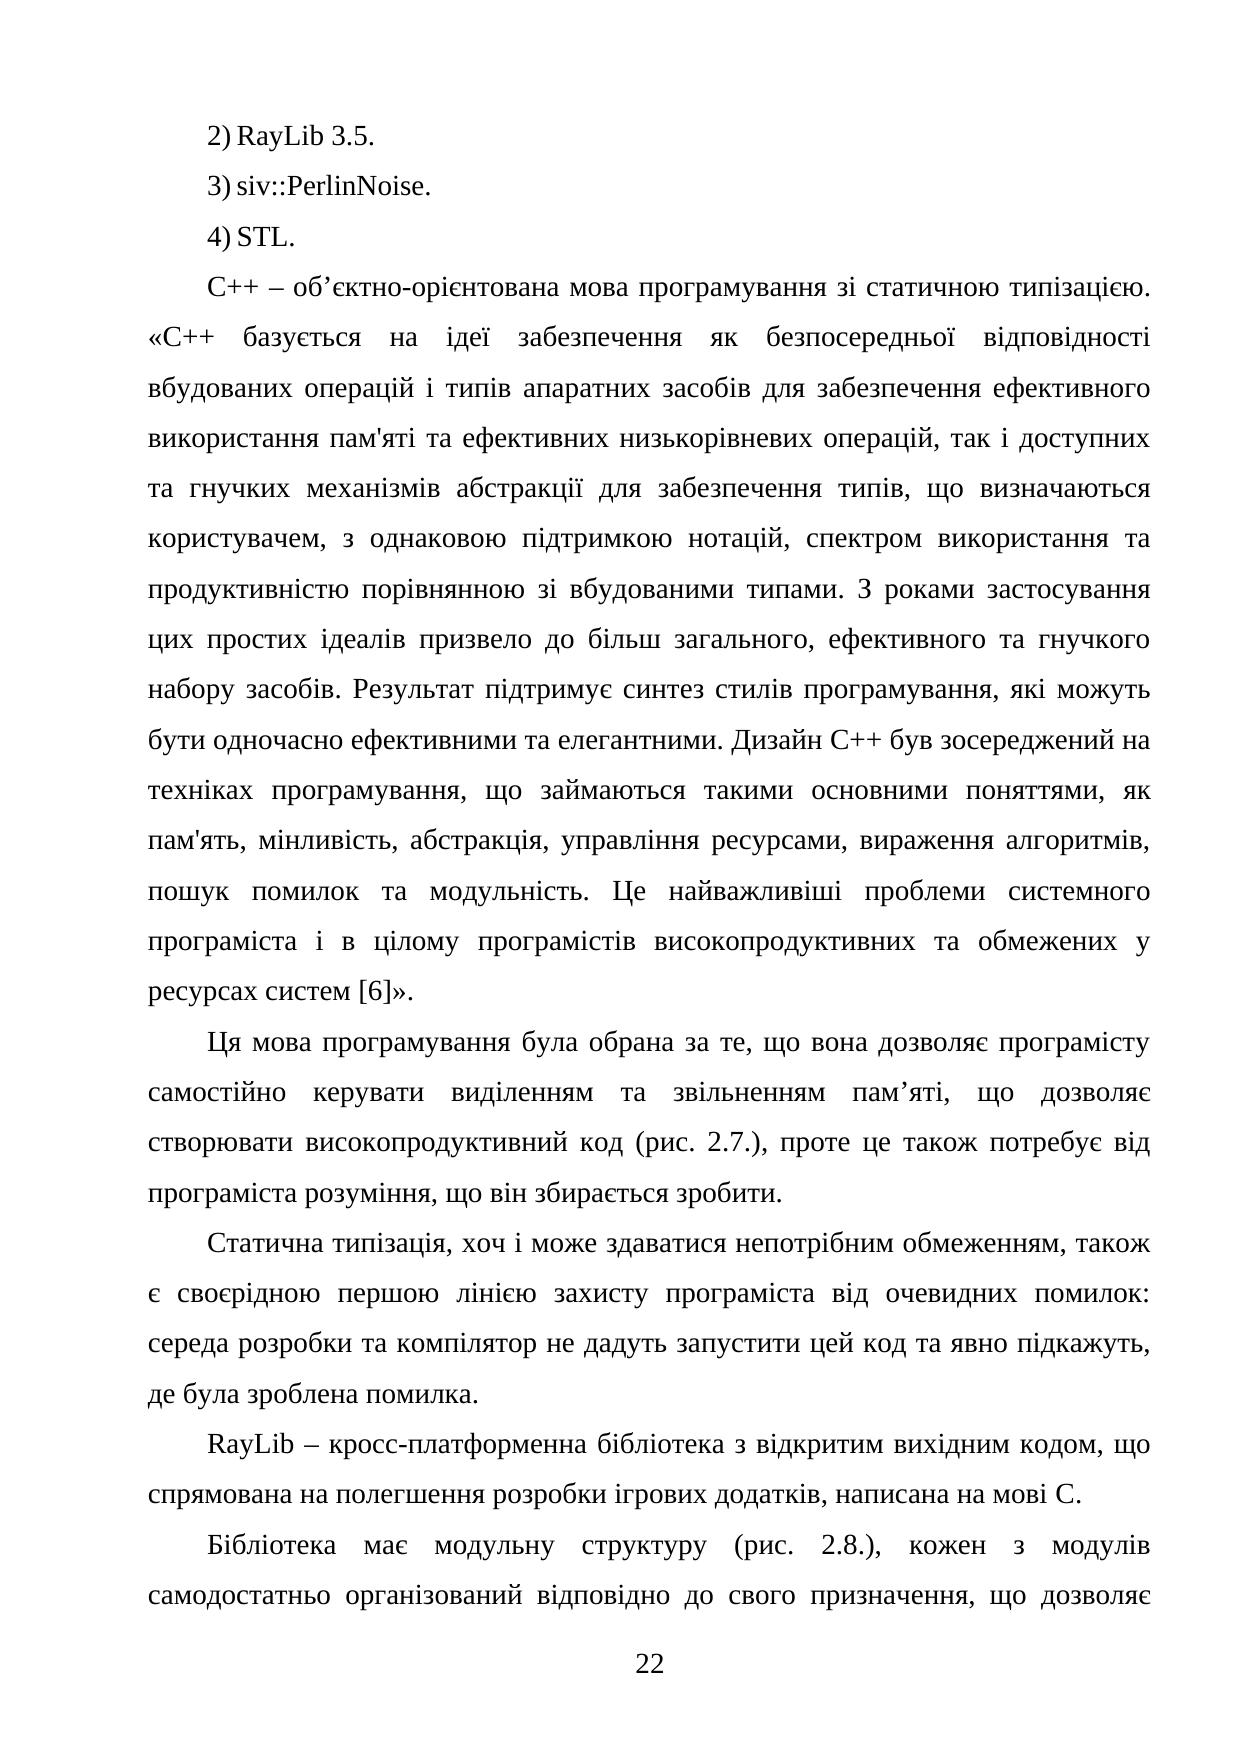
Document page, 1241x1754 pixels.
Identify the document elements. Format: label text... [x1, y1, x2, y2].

text Ця мова програмування була обрана за те, що вона дозволяє програмісту самостійно керувати виділенням та звільненням пам’яті, що дозволяє створювати високопродуктивний код (рис. 2.7.), проте це також потребує від програміста розуміння, що він збирається зробити. [148, 1024, 1152, 1208]
list STL. [148, 219, 1152, 252]
text Статична типізація, хоч і може здаватися непотрібним обмеженням, також є своєрідною першою лінією захисту програміста від очевидних помилок: середа розробки та компілятор не дадуть запустити цей код та явно підкажуть, де була зроблена помилка. [148, 1225, 1152, 1409]
text C++ – об’єктно-орієнтована мова програмування зі статичною типізацією. «C++ базується на ідеї забезпечення як безпосередньої відповідності вбудованих операцій і типів апаратних засобів для забезпечення ефективного використання пам'яті та ефективних низькорівневих операцій, так і доступних та гнучких механізмів абстракції для забезпечення типів, що визначаються користувачем, з однаковою підтримкою нотацій, спектром використання та продуктивністю порівнянною зі вбудованими типами. З роками застосування цих простих ідеалів призвело до більш загального, ефективного та гнучкого набору засобів. Результат підтримує синтез стилів програмування, які можуть бути одночасно ефективними та елегантними. Дизайн С++ був зосереджений на техніках програмування, що займаються такими основними поняттями, як пам'ять, мінливість, абстракція, управління ресурсами, вираження алгоритмів, пошук помилок та модульність. Це найважливіші проблеми системного програміста і в цілому програмістів високопродуктивних та обмежених у ресурсах систем [6]». [148, 269, 1152, 1007]
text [148, 1527, 1152, 1611]
text RayLib – кросс-платформенна бібліотека з відкритим вихідним кодом, що спрямована на полегшення розробки ігрових додатків, написана на мові C. [148, 1426, 1152, 1510]
list RayLib 3.5. [148, 118, 1152, 152]
list siv::PerlinNoise. [148, 168, 1152, 202]
